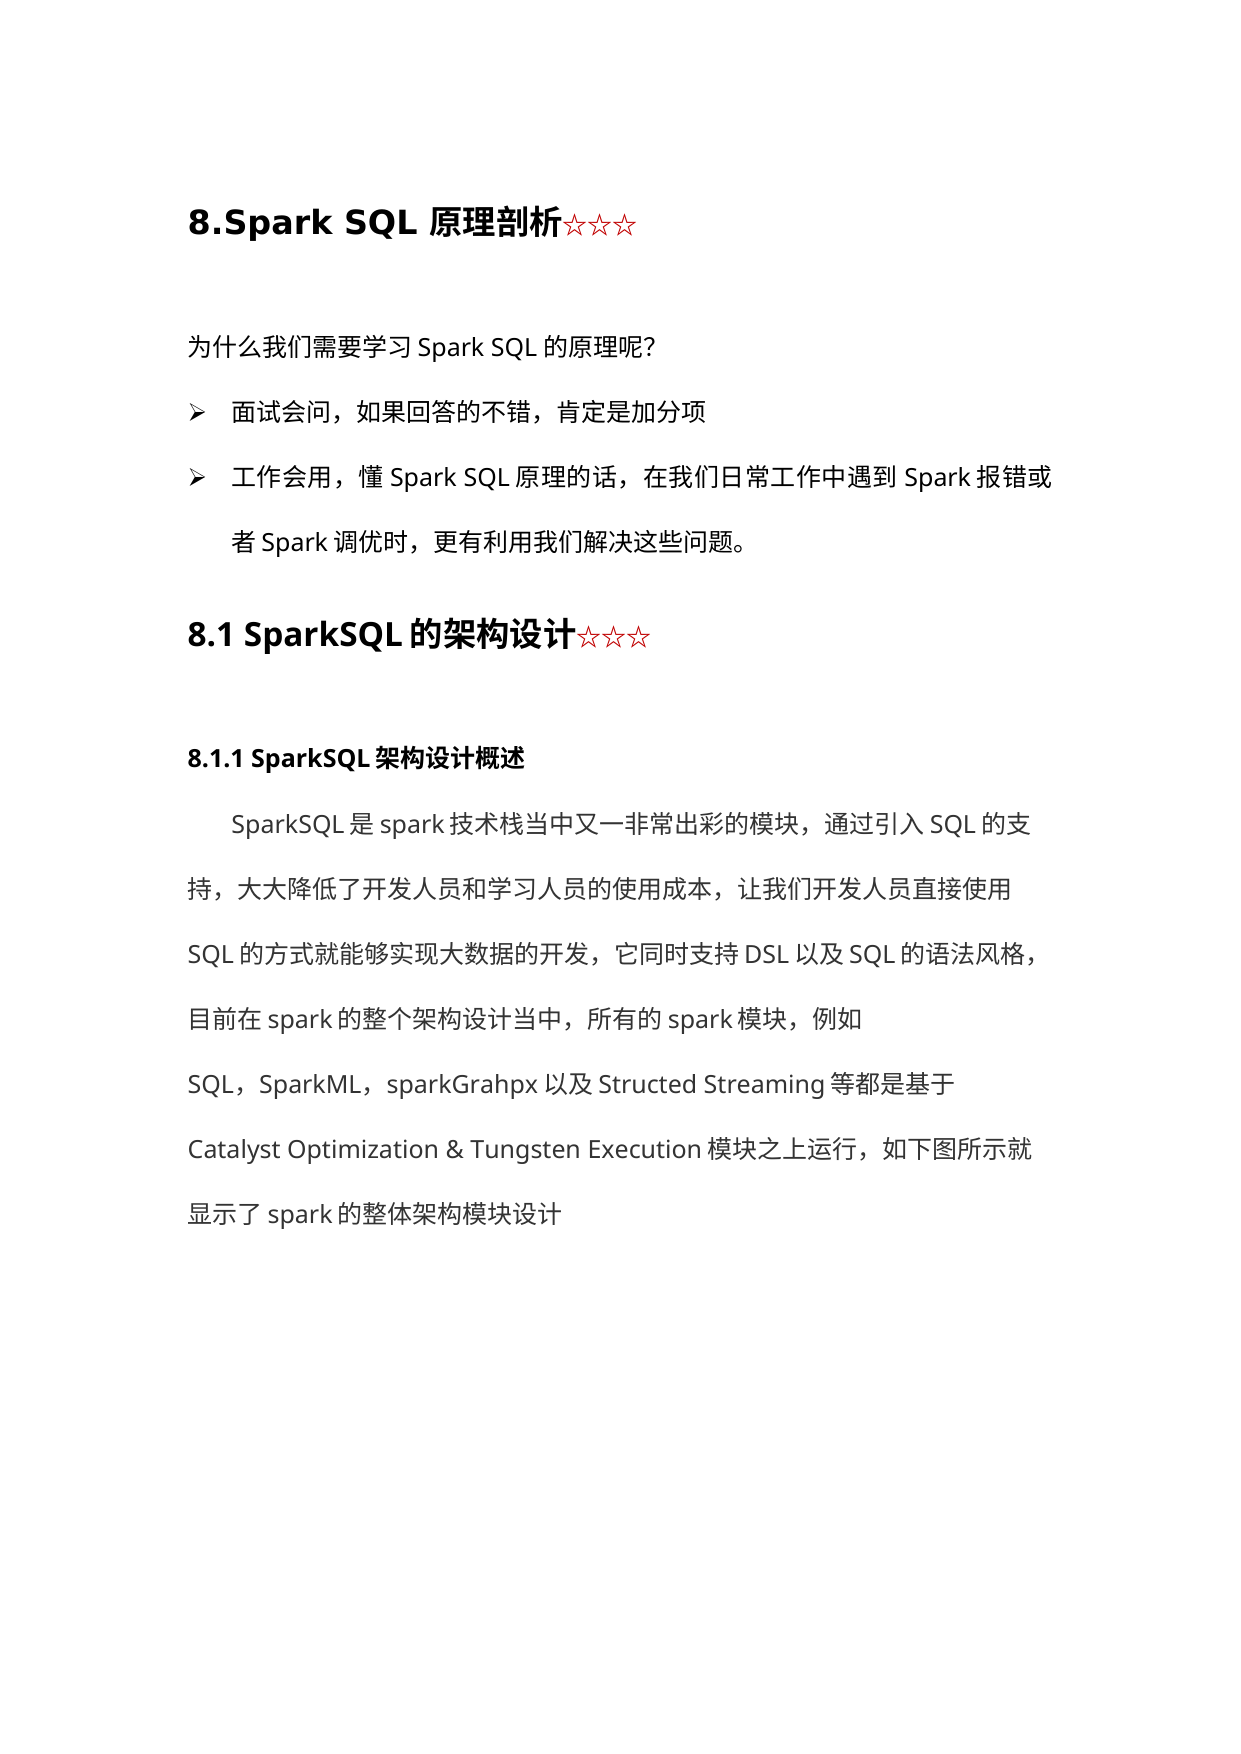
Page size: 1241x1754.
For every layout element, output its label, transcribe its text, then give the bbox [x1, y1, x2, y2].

text 为什么我们需要学习Spark SQL 的原理呢？ [187, 314, 1053, 379]
list 面试会问，如果回答的不错，肯定是加分项 [187, 379, 1053, 444]
subtitle 8.Spark SQL 原理剖析☆☆☆ [187, 189, 1053, 254]
list 工作会用，懂Spark SQL原理的话，在我们日常工作中遇到Spark报错或者Spark调优时，更有利用我们解决这些问题。 [187, 444, 1053, 574]
text SparkSQL是spark技术栈当中又一非常出彩的模块，通过引入SQL的支持，大大降低了开发人员和学习人员的使用成本，让我们开发人员直接使用SQL的方式就能够实现大数据的开发，它同时支持DSL以及SQL的语法风格，目前在spark的整个架构设计当中，所有的spark模块，例如SQL，SparkML，sparkGrahpx以及Structed Streaming等都是基于 Catalyst Optimization & Tungsten Execution模块之上运行，如下图所示就显示了spark的整体架构模块设计 [187, 791, 1053, 1246]
subtitle 8.1 SparkSQL的架构设计☆☆☆ [187, 601, 1053, 666]
text 8.1.1 SparkSQL架构设计概述 [187, 726, 1053, 791]
